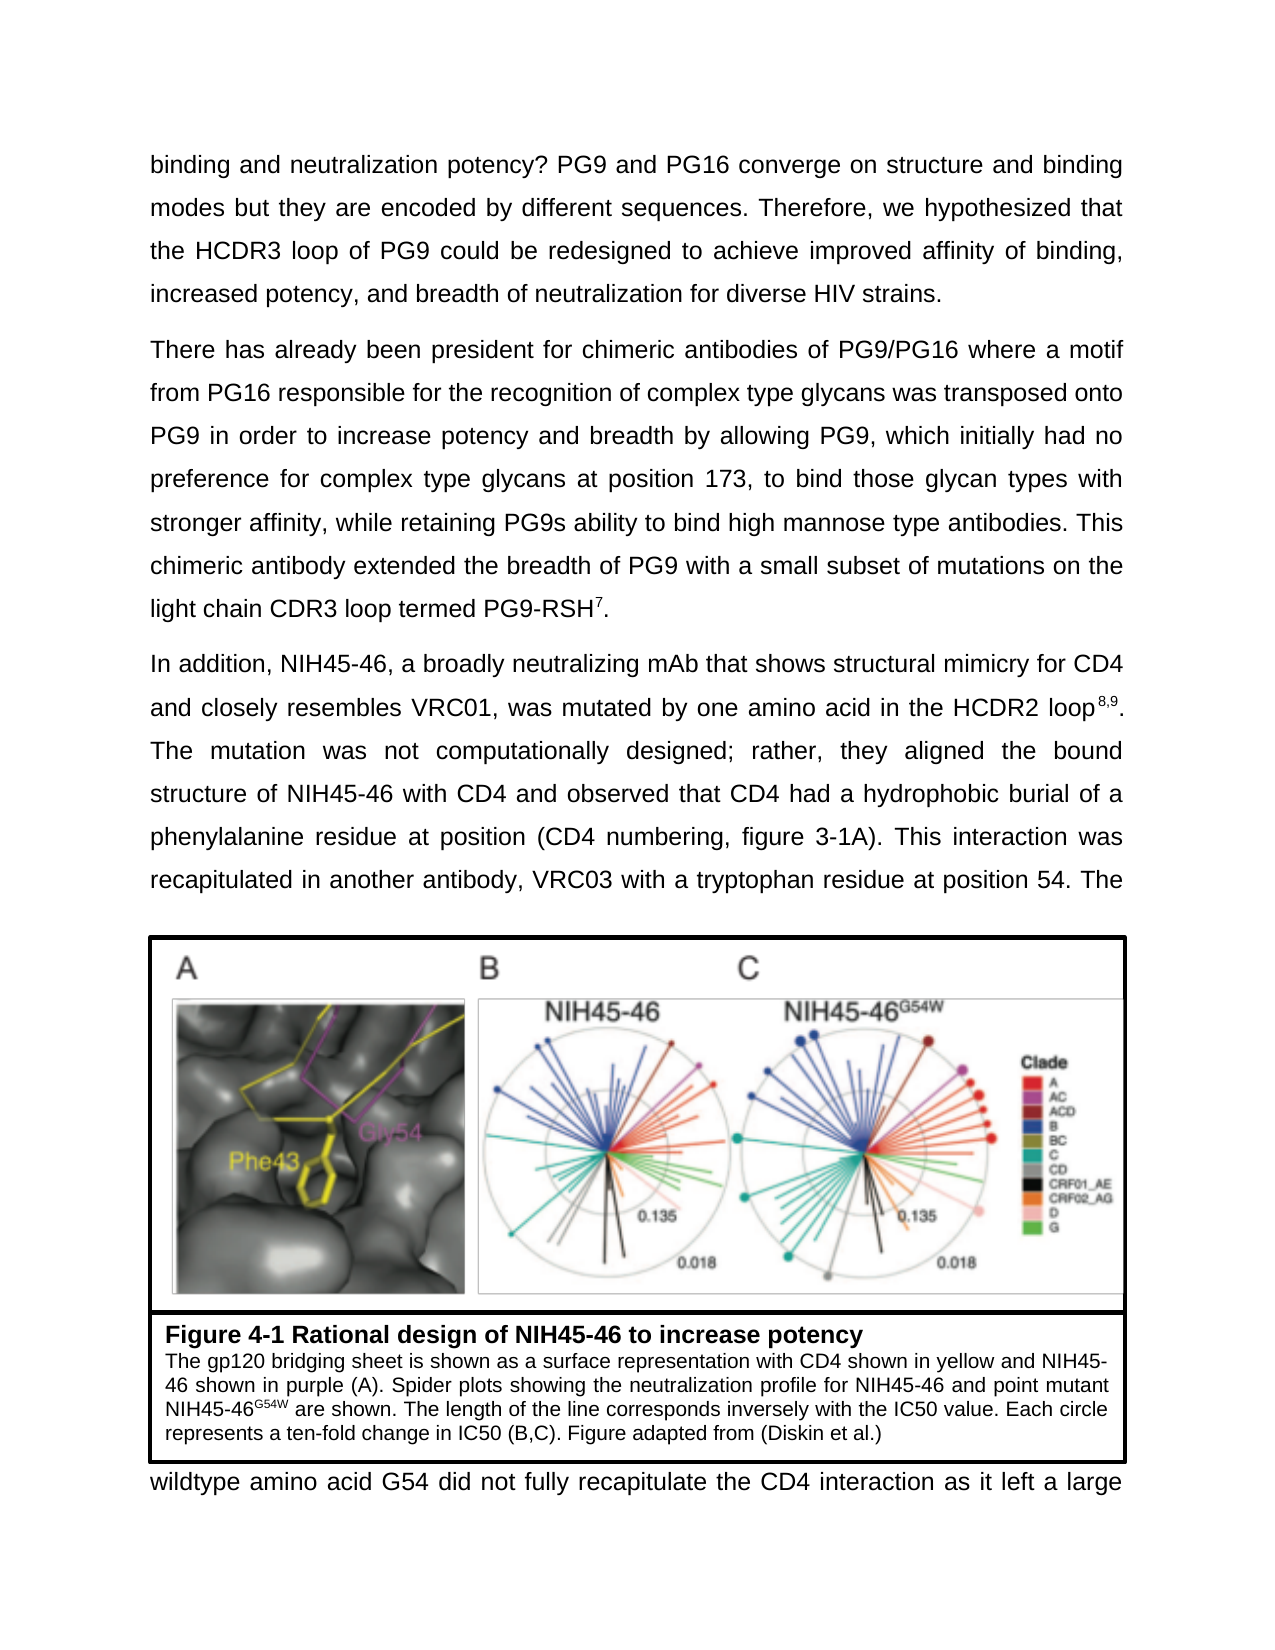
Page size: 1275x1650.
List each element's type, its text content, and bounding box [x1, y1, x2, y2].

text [150, 1464, 1125, 1496]
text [150, 150, 1125, 308]
text There has already been president for chimeric antibodies of PG9/PG16 where a motif from PG16 responsible for the recognition of complex type glycans was transposed onto PG9 in order to increase potency and breadth by allowing PG9, which initially had no preference for complex type glycans at position 173, to bind those glycan types with stronger affinity, while retaining PG9s ability to bind high mannose type antibodies. This chimeric antibody extended the breadth of PG9 with a small subset of mutations on the light chain CDR3 loop termed PG9-RSH7. [150, 335, 1125, 622]
